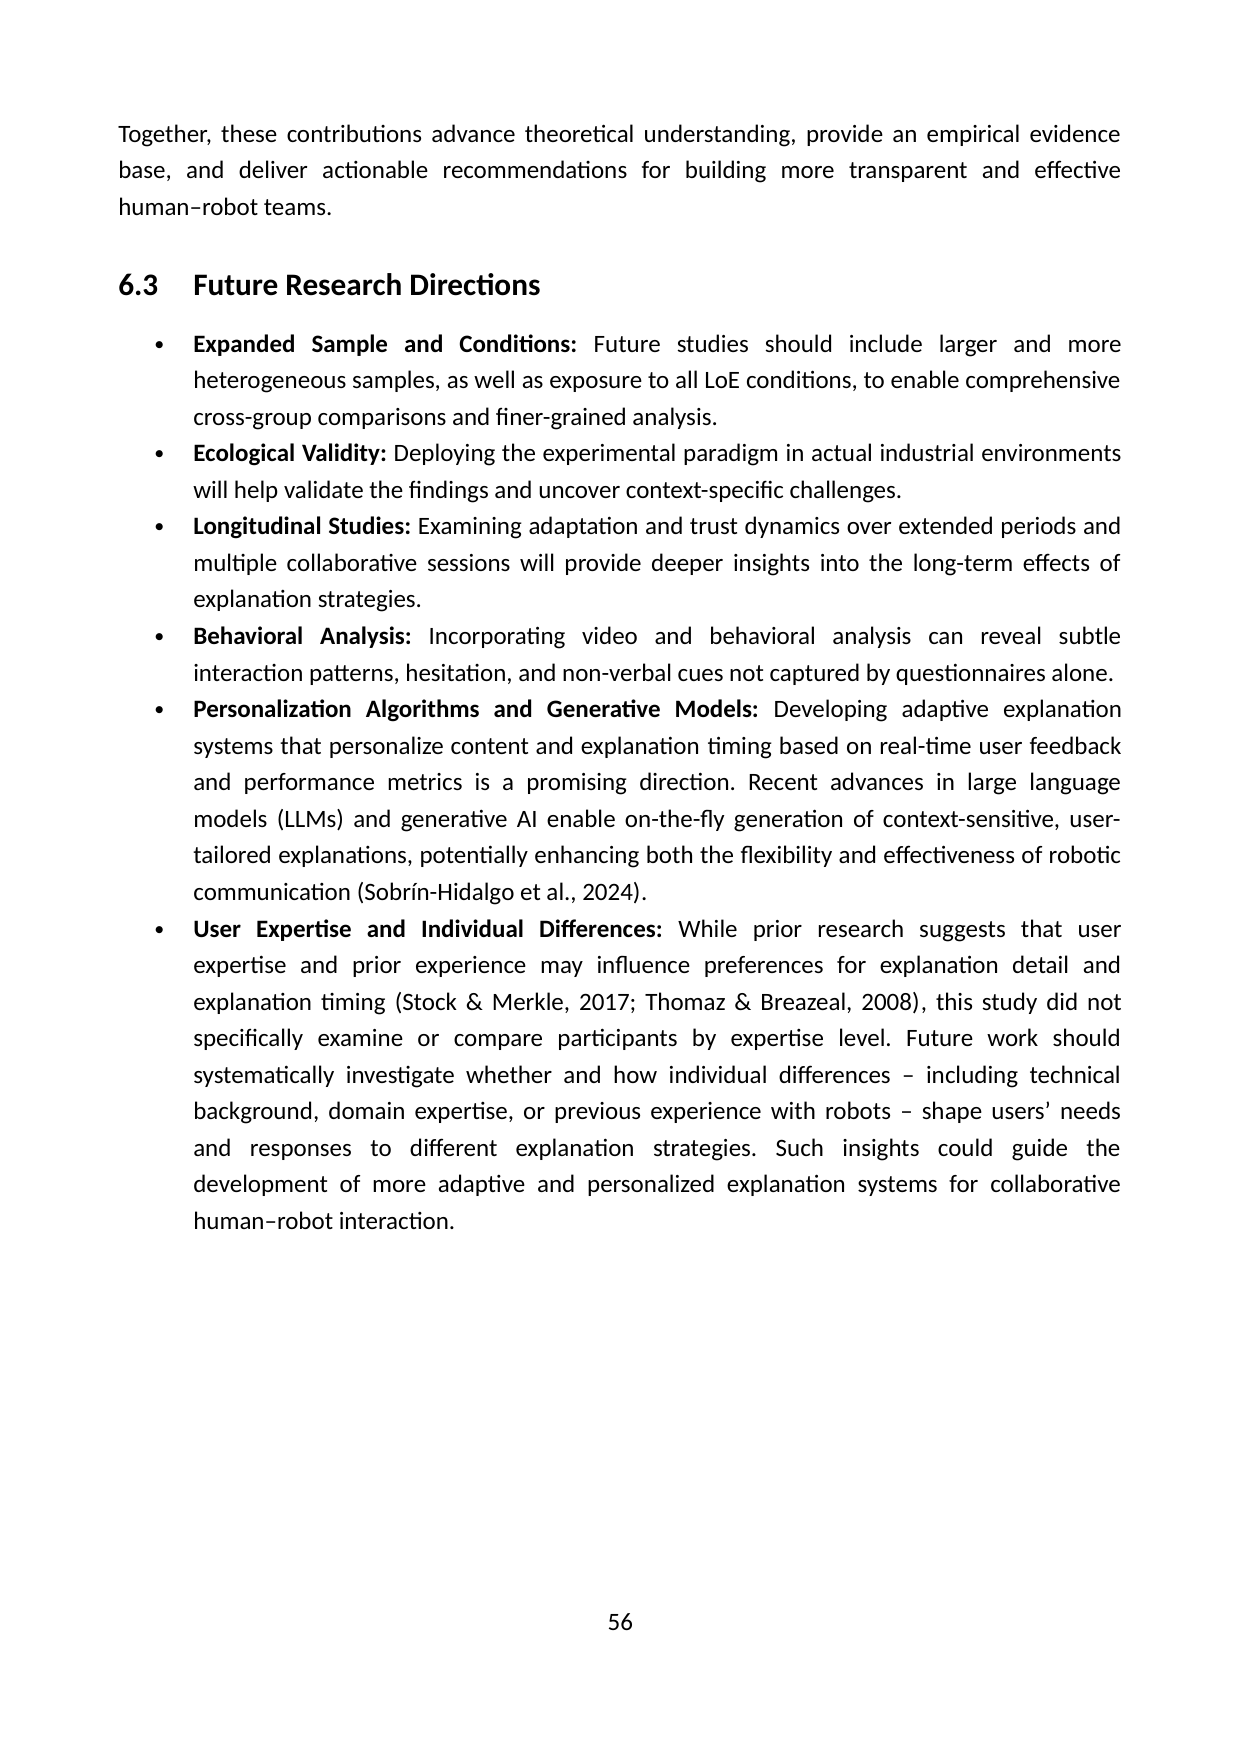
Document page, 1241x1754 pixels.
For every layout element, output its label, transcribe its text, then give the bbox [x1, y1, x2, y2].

list User Expertise and Individual Differences: While prior research suggests that user expertise and prior experience may influence preferences for explanation detail and explanation timing (Stock & Merkle, 2017; Thomaz & Breazeal, 2008), this study did not specifically examine or compare participants by expertise level. Future work should systematically investigate whether and how individual differences – including technical background, domain expertise, or previous experience with robots – shape users’ needs and responses to different explanation strategies. Such insights could guide the development of more adaptive and personalized explanation systems for collaborative human–robot interaction. [156, 913, 1122, 1236]
list Expanded Sample and Conditions: Future studies should include larger and more heterogeneous samples, as well as exposure to all LoE conditions, to enable comprehensive cross-group comparisons and finer-grained analysis. [156, 328, 1122, 431]
list Personalization Algorithms and Generative Models: Developing adaptive explanation systems that personalize content and explanation timing based on real-time user feedback and performance metrics is a promising direction. Recent advances in large language models (LLMs) and generative AI enable on-the-fly generation of context-sensitive, user-tailored explanations, potentially enhancing both the flexibility and effectiveness of robotic communication (Sobrín-Hidalgo et al., 2024). [156, 693, 1122, 907]
list Behavioral Analysis: Incorporating video and behavioral analysis can reveal subtle interaction patterns, hesitation, and non-verbal cues not captured by questionnaires alone. [156, 620, 1122, 687]
text Together, these contributions advance theoretical understanding, provide an empirical evidence base, and deliver actionable recommendations for building more transparent and effective human–robot teams. [118, 118, 1122, 222]
list Ecological Validity: Deploying the experimental paradigm in actual industrial environments will help validate the findings and uncover context-specific challenges. [156, 437, 1122, 504]
subtitle Future Research Directions [118, 265, 1122, 303]
list Longitudinal Studies: Examining adaptation and trust dynamics over extended periods and multiple collaborative sessions will provide deeper insights into the long-term effects of explanation strategies. [156, 511, 1122, 614]
